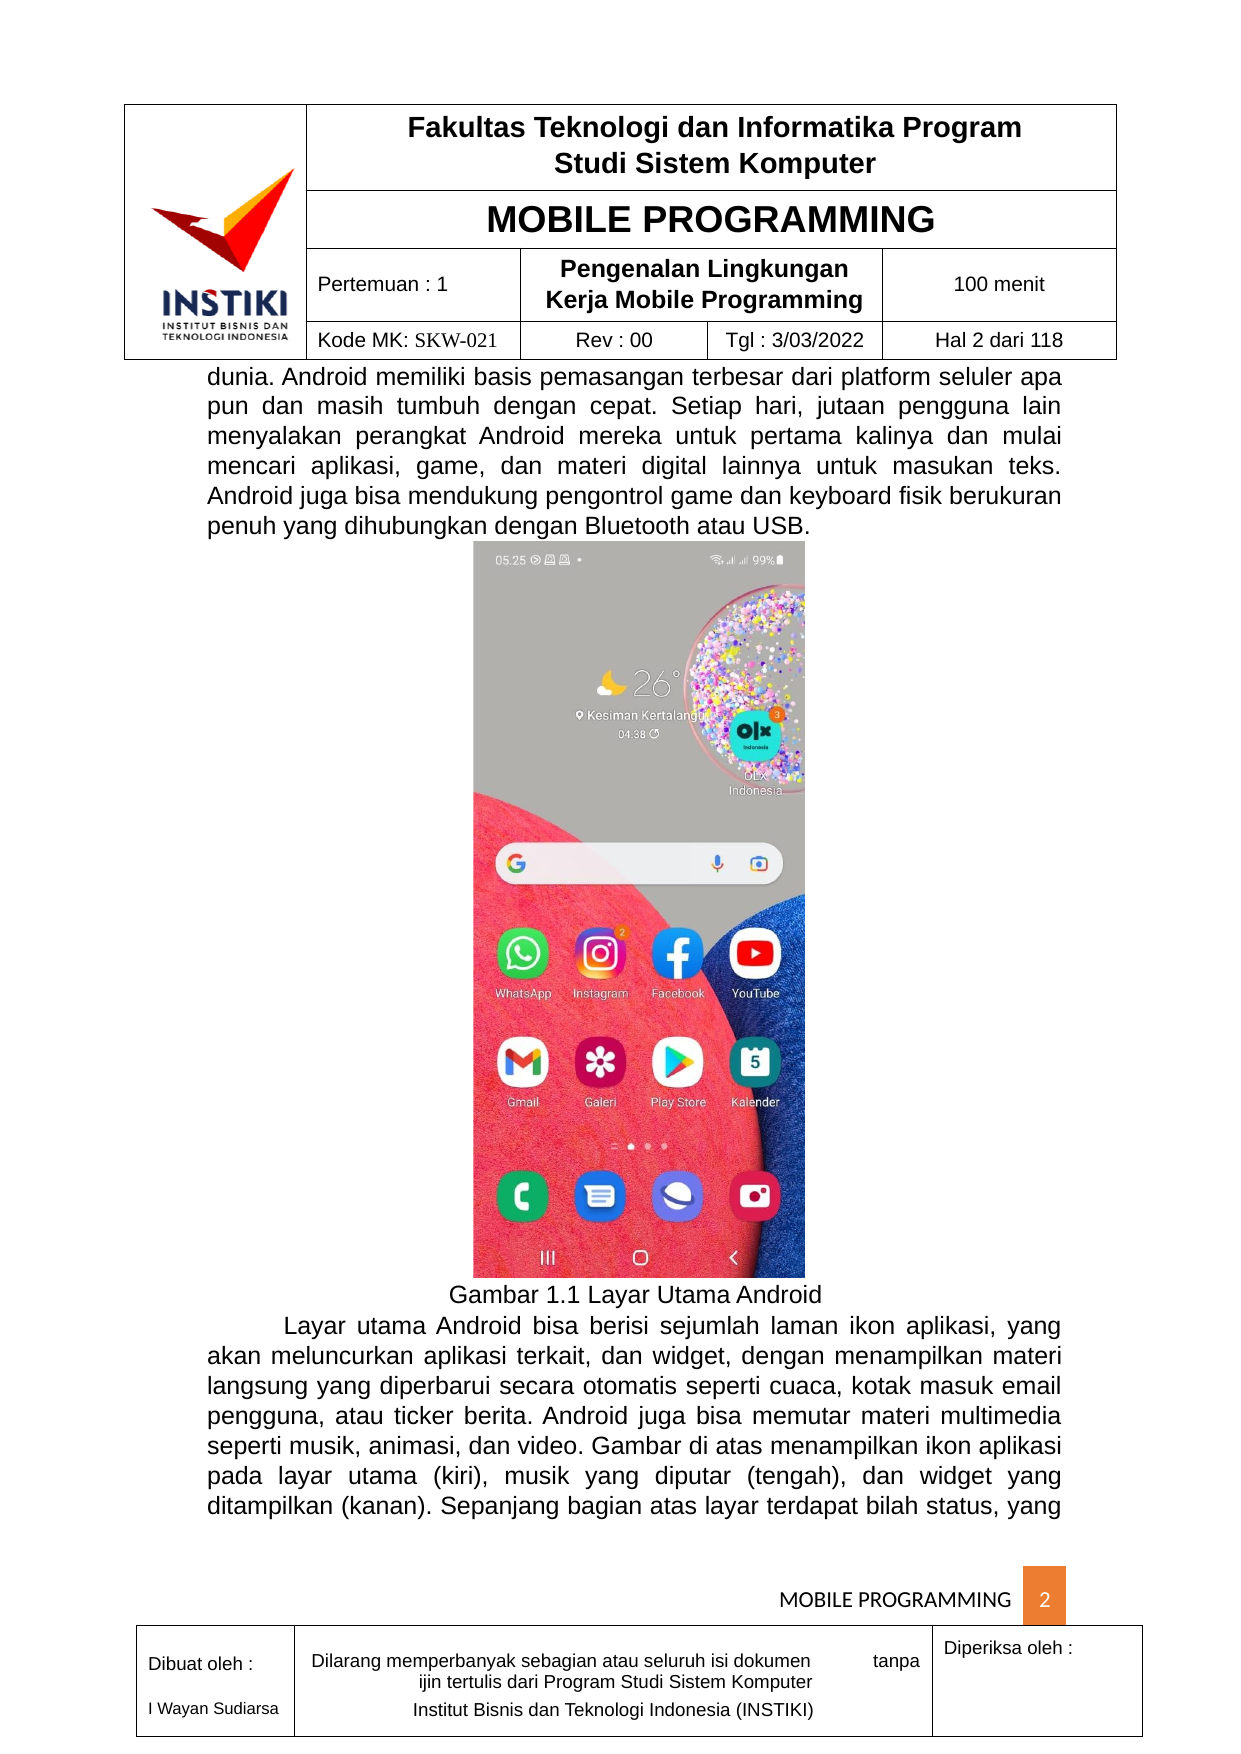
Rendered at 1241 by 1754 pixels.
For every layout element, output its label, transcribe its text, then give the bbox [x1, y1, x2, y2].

subtitle Gambar 1.1 Layar Utama Android [201, 1280, 1070, 1309]
picture [473, 541, 805, 1278]
picture [141, 160, 301, 352]
